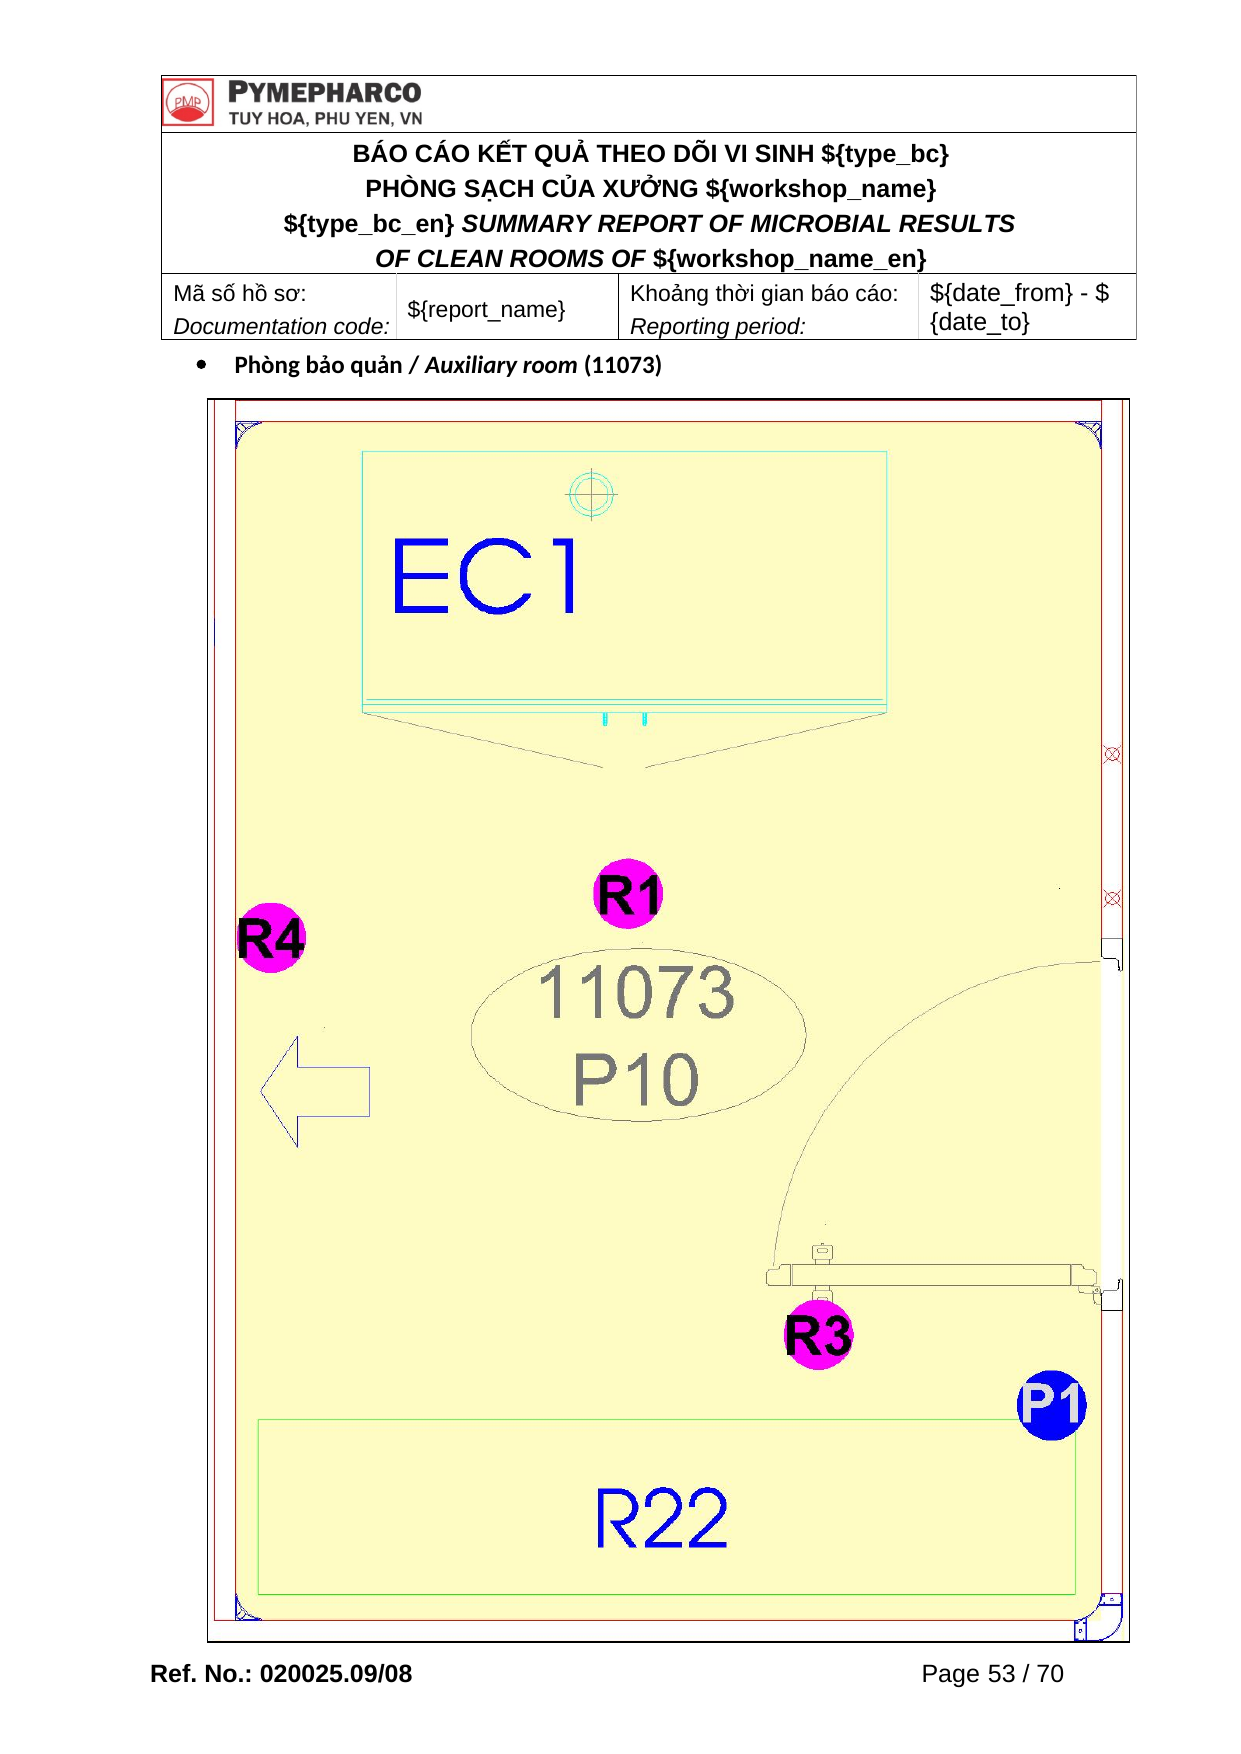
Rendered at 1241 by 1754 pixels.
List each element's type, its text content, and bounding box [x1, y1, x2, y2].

list Phòng bảo quản / Auxiliary room (11073) [197, 349, 1131, 379]
picture [162, 78, 422, 127]
picture [208, 400, 1129, 1641]
